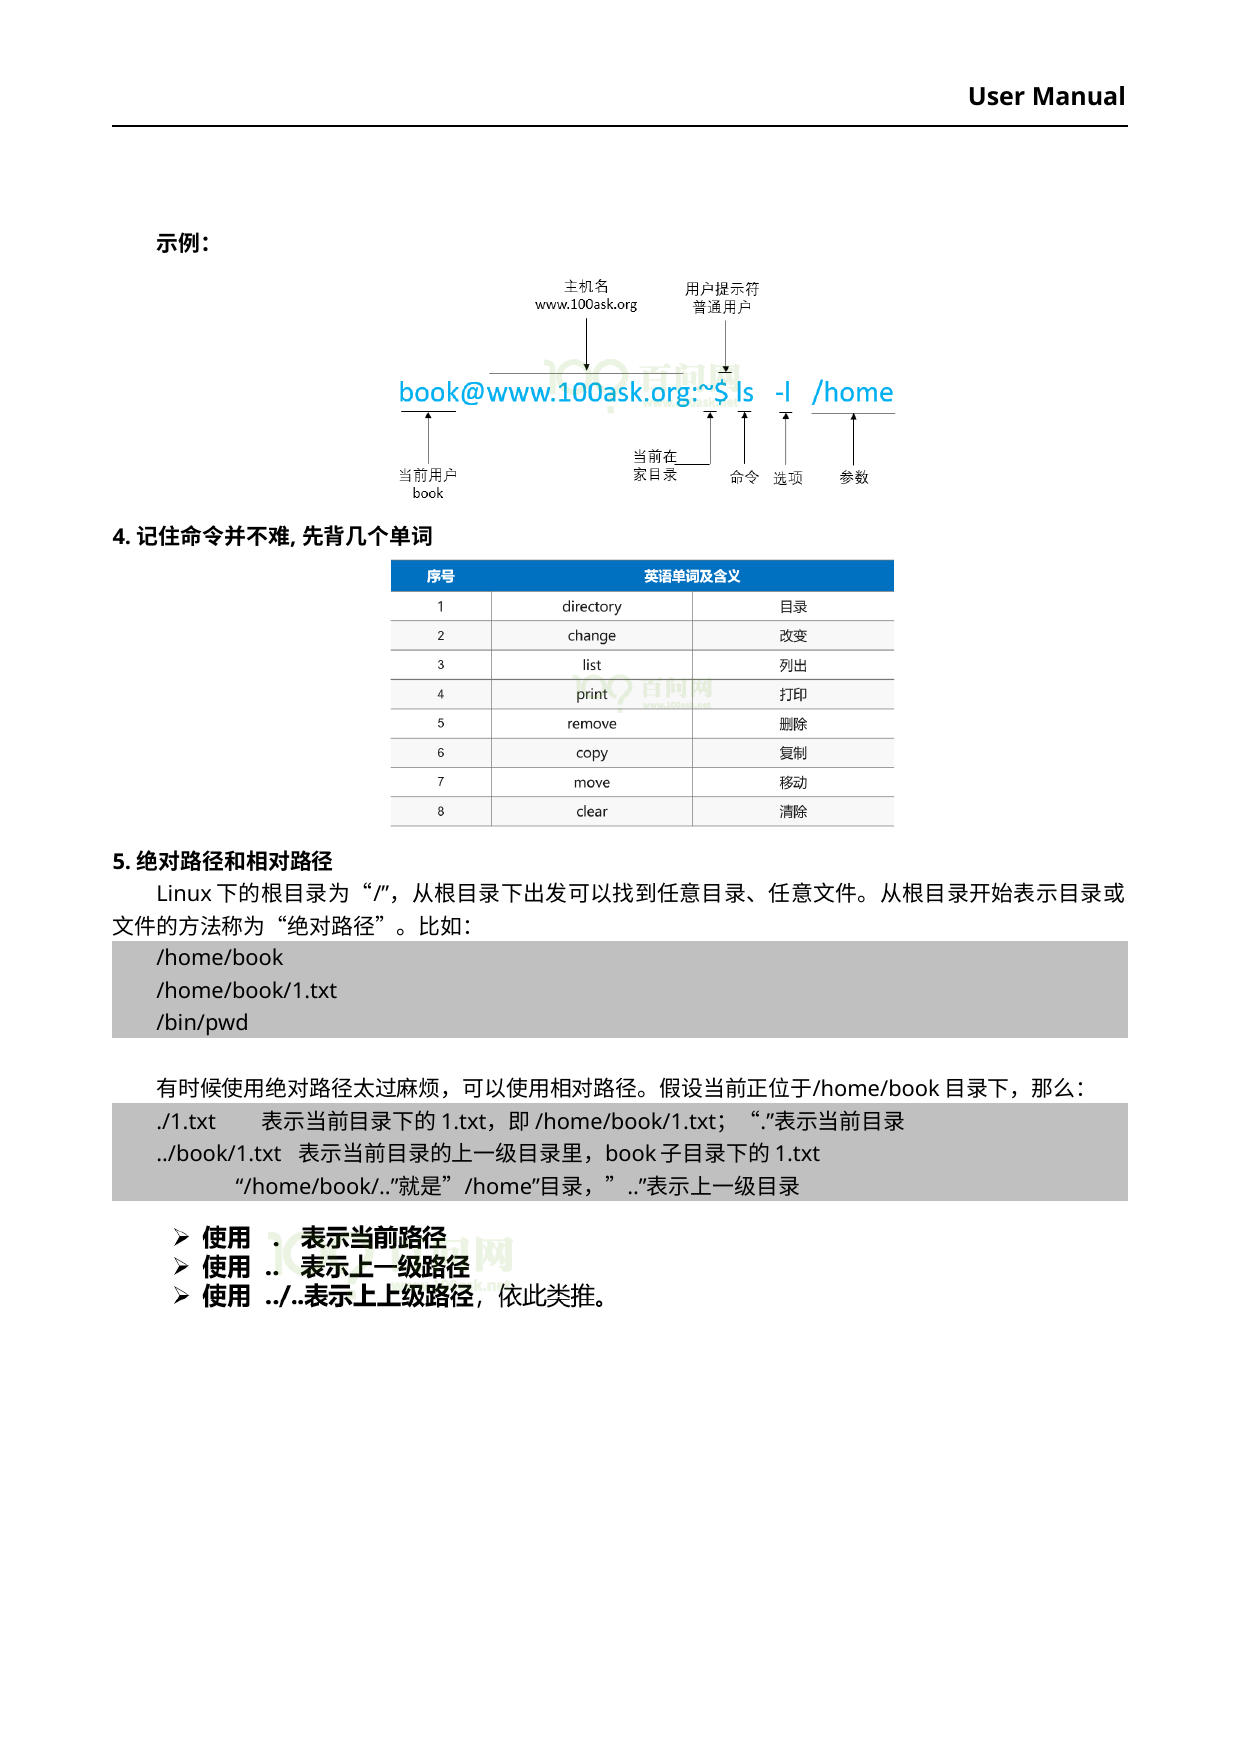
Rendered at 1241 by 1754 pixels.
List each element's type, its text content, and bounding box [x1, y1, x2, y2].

text 有时候使用绝对路径太过麻烦，可以使用相对路径。假设当前正位于/home/book目录下，那么： [112, 1071, 1128, 1103]
picture [383, 551, 901, 837]
text /home/book [112, 941, 1128, 973]
picture [380, 258, 904, 514]
text ./1.txt 表示当前目录下的1.txt，即 /home/book/1.txt；“.”表示当前目录 [112, 1103, 1128, 1136]
subtitle 5. 绝对路径和相对路径 [112, 843, 1128, 876]
subtitle 4. 记住命令并不难, 先背几个单词 [112, 518, 1128, 551]
text /bin/pwd [112, 1006, 1128, 1038]
picture [156, 1215, 626, 1317]
text /home/book/1.txt [112, 973, 1128, 1006]
text ../book/1.txt 表示当前目录的上一级目录里，book子目录下的1.txt [112, 1136, 1128, 1168]
text Linux下的根目录为“/”，从根目录下出发可以找到任意目录、任意文件。从根目录开始表示目录或文件的方法称为“绝对路径”。比如： [112, 876, 1128, 941]
text “/home/book/..”就是”/home”目录，”..”表示上一级目录 [112, 1168, 1128, 1201]
text 示例： [112, 226, 1128, 258]
